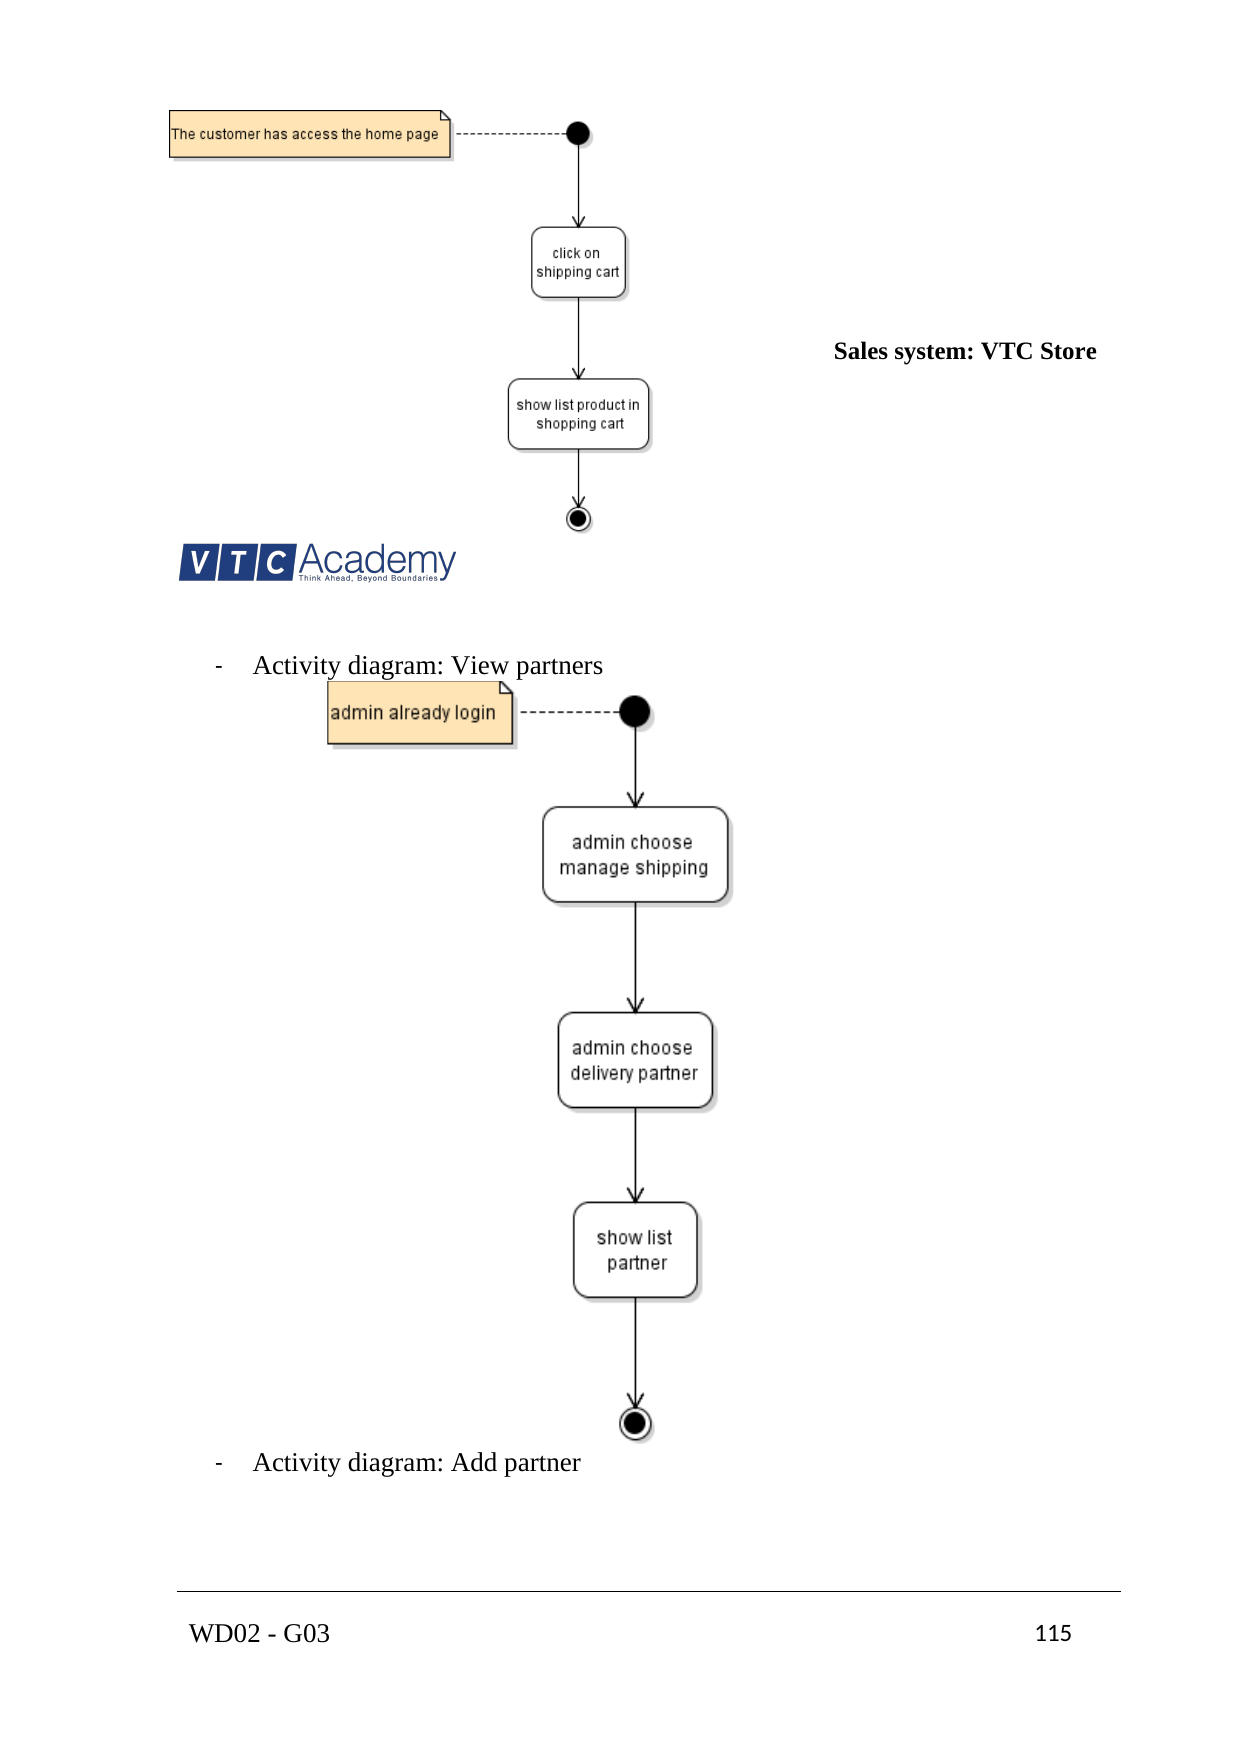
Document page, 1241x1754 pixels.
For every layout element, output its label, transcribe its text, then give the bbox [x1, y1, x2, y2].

picture [327, 681, 735, 1447]
picture [169, 110, 654, 591]
list Activity diagram: Add partner [215, 1447, 1122, 1478]
list Activity diagram: View partners [215, 649, 1122, 681]
